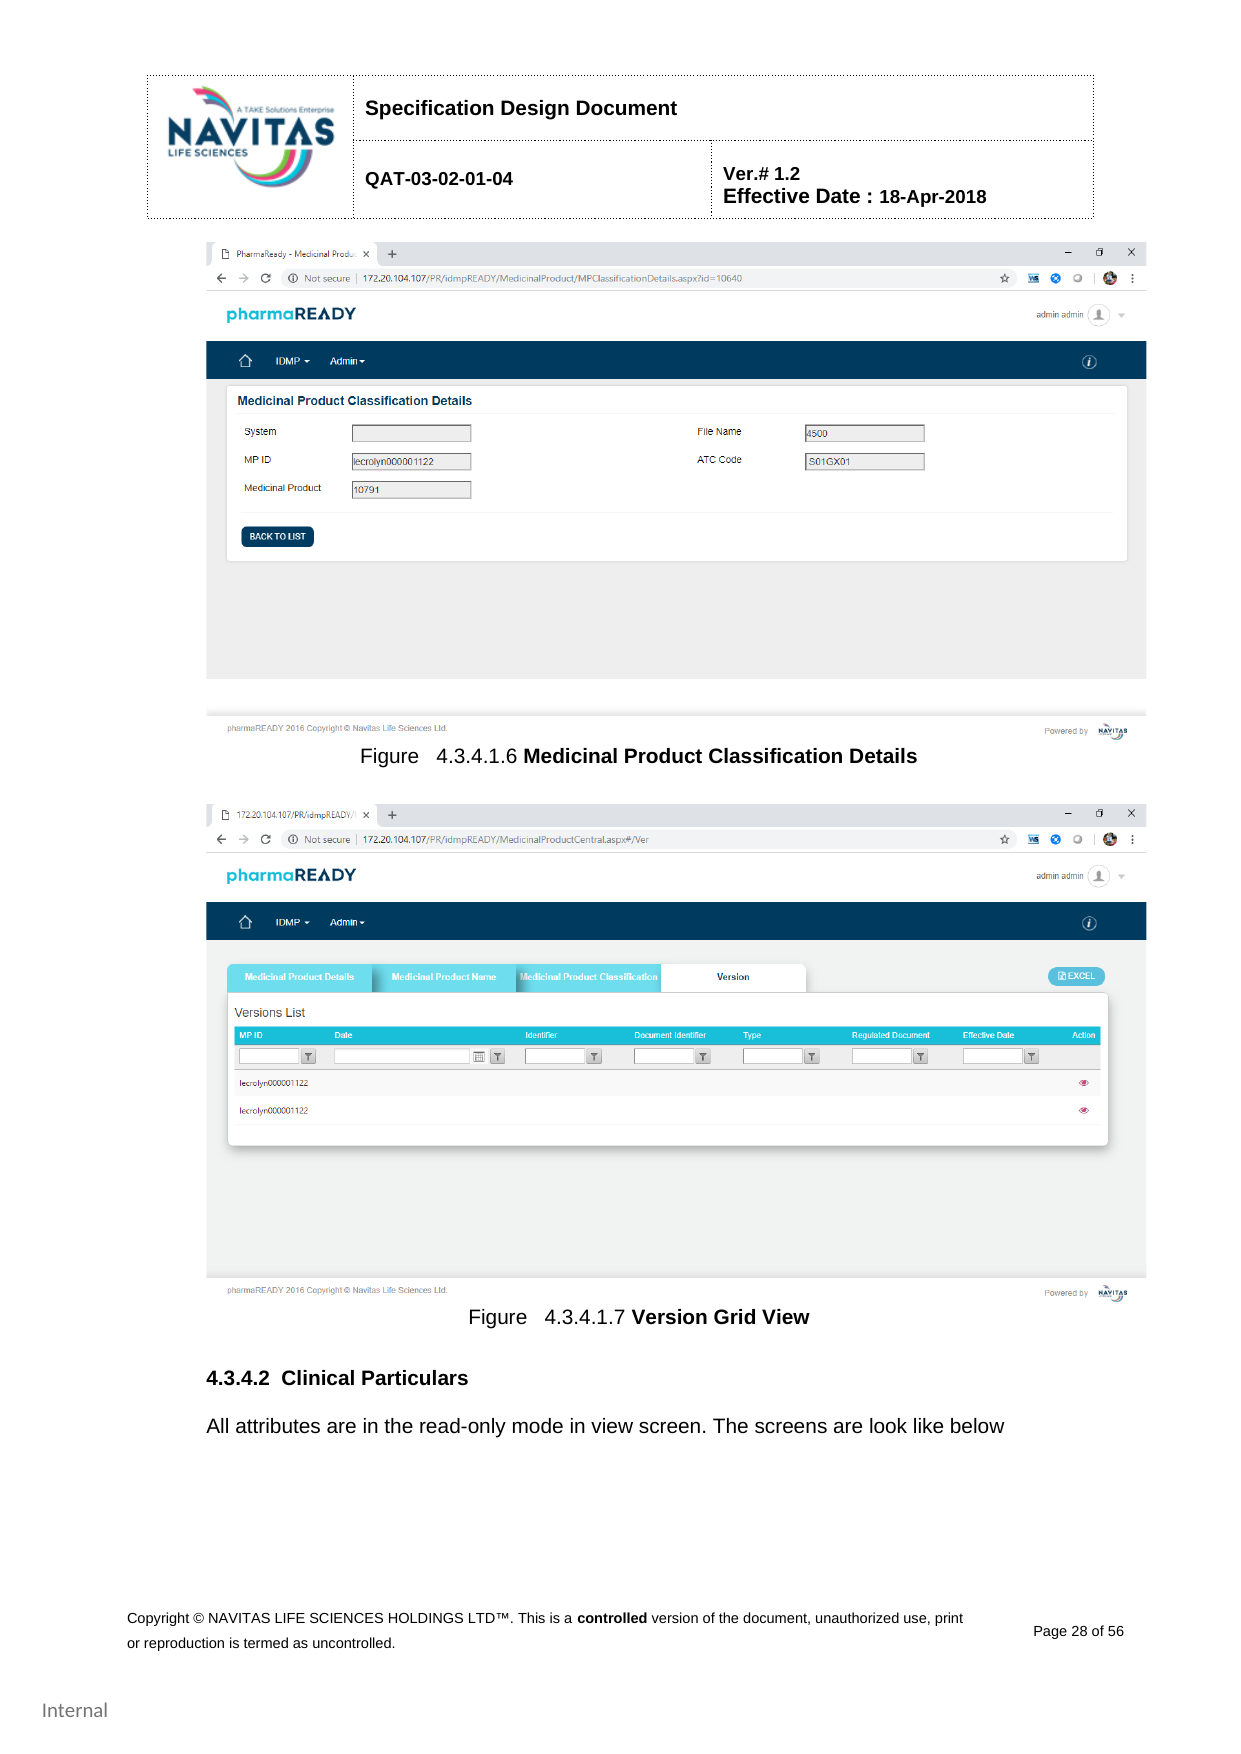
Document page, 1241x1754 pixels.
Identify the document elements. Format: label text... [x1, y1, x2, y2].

picture [157, 82, 342, 194]
picture [206, 804, 1147, 1306]
picture [206, 242, 1147, 744]
text All attributes are in the read-only mode in view screen. The screens are look like below [206, 1413, 1090, 1437]
list Clinical Particulars [206, 1366, 1090, 1389]
text Figure 4.3.4.1.7 Version Grid View [187, 1305, 1090, 1329]
text Figure 4.3.4.1.6 Medicinal Product Classification Details [187, 744, 1090, 768]
